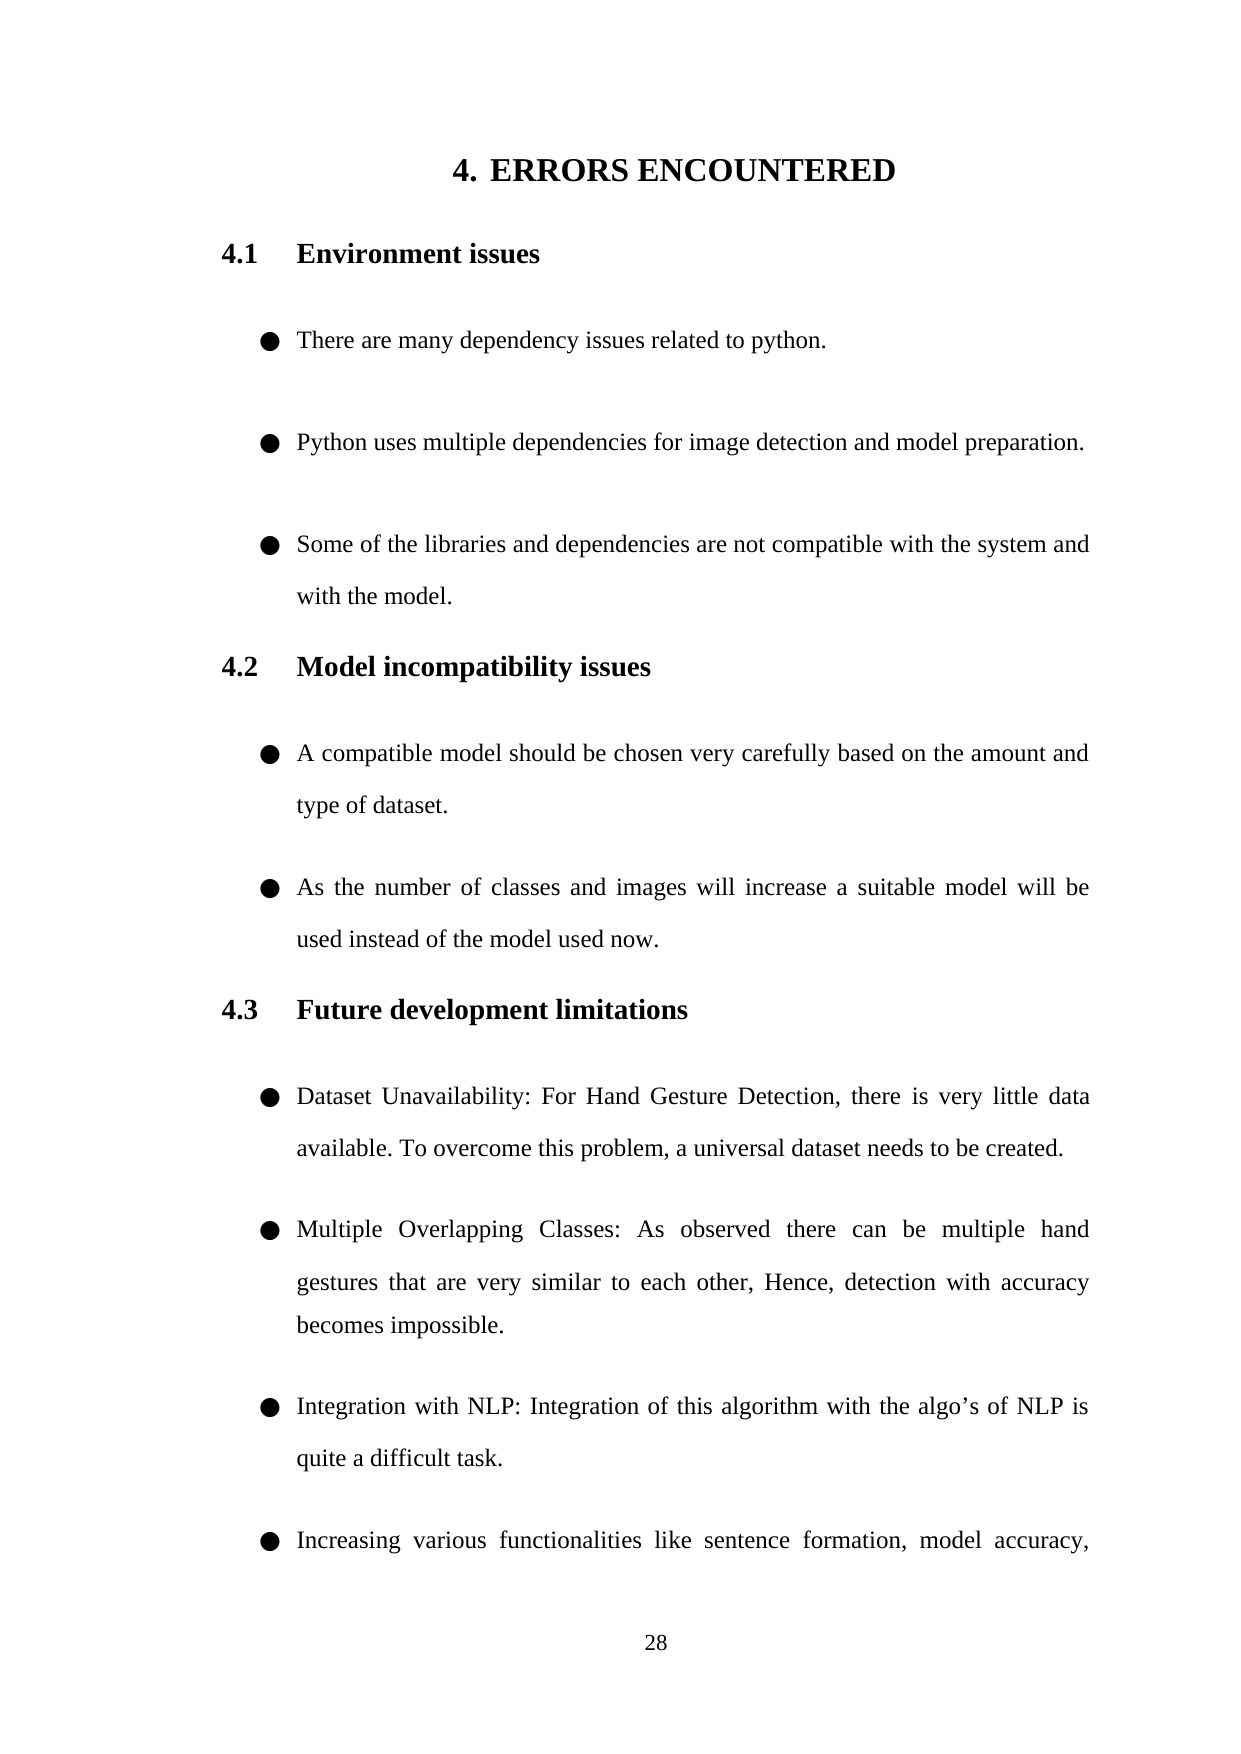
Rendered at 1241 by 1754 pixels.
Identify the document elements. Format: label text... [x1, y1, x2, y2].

list Python uses multiple dependencies for image detection and model preparation. [259, 413, 1090, 465]
list A compatible model should be chosen very carefully based on the amount and type of dataset. [259, 724, 1090, 819]
list Multiple Overlapping Classes: As observed there can be multiple hand gestures that are very similar to each other, Hence, detection with accuracy becomes impossible. [259, 1201, 1090, 1338]
list As the number of classes and images will increase a suitable model will be used instead of the model used now. [259, 858, 1090, 952]
list There are many dependency issues related to python. [259, 312, 1090, 363]
list Some of the libraries and dependencies are not compatible with the system and with the model. [259, 515, 1090, 610]
list ERRORS ENCOUNTERED [259, 150, 1090, 188]
text 4.3 Future development limitations [221, 992, 1090, 1025]
text 4.1 Environment issues [221, 236, 1090, 270]
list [259, 1512, 1090, 1563]
text 4.2 Model incompatibility issues [221, 649, 1090, 683]
list Integration with NLP: Integration of this algorithm with the algo’s of NLP is quite a difficult task. [259, 1378, 1090, 1472]
list Dataset Unavailability: For Hand Gesture Detection, there is very little data available. To overcome this problem, a universal dataset needs to be created. [259, 1067, 1090, 1162]
